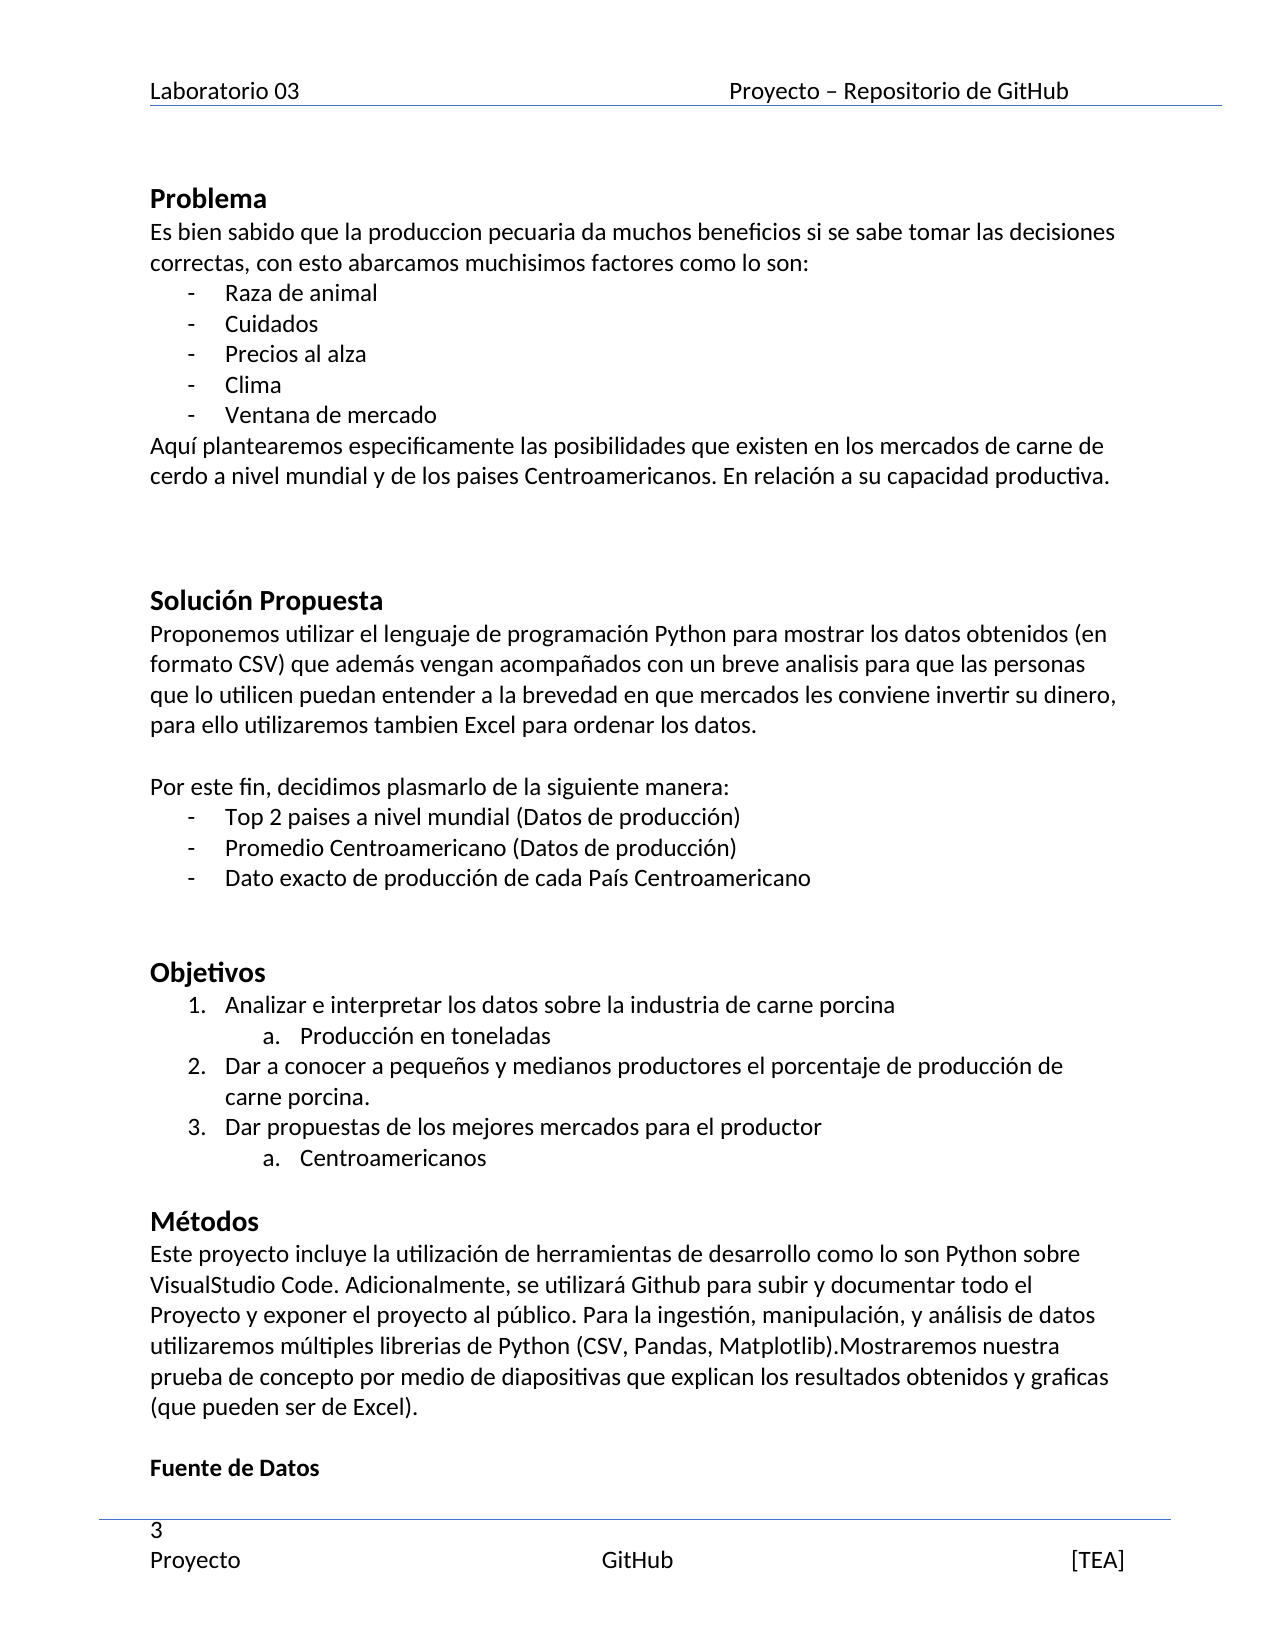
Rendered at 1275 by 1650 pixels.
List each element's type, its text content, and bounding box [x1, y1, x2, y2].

text Fuente de Datos [150, 1452, 1125, 1483]
list Dato exacto de producción de cada País Centroamericano [187, 862, 1125, 893]
list Producción en toneladas [262, 1020, 1125, 1050]
text Objetivos [150, 954, 1125, 989]
text Solución Propuesta [150, 582, 1125, 618]
list Dar propuestas de los mejores mercados para el productor [187, 1111, 1125, 1142]
list Analizar e interpretar los datos sobre la industria de carne porcina [187, 989, 1125, 1020]
text Es bien sabido que la produccion pecuaria da muchos beneficios si se sabe tomar las decisiones correctas, con esto abarcamos muchisimos factores como lo son: [150, 216, 1125, 277]
text Por este fin, decidimos plasmarlo de la siguiente manera: [150, 771, 1125, 801]
list Top 2 paises a nivel mundial (Datos de producción) [187, 801, 1125, 832]
list Dar a conocer a pequeños y medianos productores el porcentaje de producción de carne porcina. [187, 1050, 1125, 1111]
text Métodos [150, 1203, 1125, 1239]
list Clima [187, 369, 1125, 399]
list Precios al alza [187, 338, 1125, 369]
text Este proyecto incluye la utilización de herramientas de desarrollo como lo son Python sobre VisualStudio Code. Adicionalmente, se utilizará Github para subir y documentar todo el Proyecto y exponer el proyecto al público. Para la ingestión, manipulación, y análisis de datos utilizaremos múltiples librerias de Python (CSV, Pandas, Matplotlib).Mostraremos nuestra prueba de concepto por medio de diapositivas que explican los resultados obtenidos y graficas (que pueden ser de Excel). [150, 1239, 1125, 1422]
list Ventana de mercado [187, 399, 1125, 430]
text Proponemos utilizar el lenguaje de programación Python para mostrar los datos obtenidos (en formato CSV) que además vengan acompañados con un breve analisis para que las personas que lo utilicen puedan entender a la brevedad en que mercados les conviene invertir su dinero, para ello utilizaremos tambien Excel para ordenar los datos. [150, 618, 1125, 740]
list Raza de animal [187, 277, 1125, 308]
text Problema [150, 181, 1125, 216]
list Cuidados [187, 308, 1125, 338]
text Aquí plantearemos especificamente las posibilidades que existen en los mercados de carne de cerdo a nivel mundial y de los paises Centroamericanos. En relación a su capacidad productiva. [150, 430, 1125, 491]
list Centroamericanos [262, 1142, 1125, 1172]
list Promedio Centroamericano (Datos de producción) [187, 832, 1125, 862]
